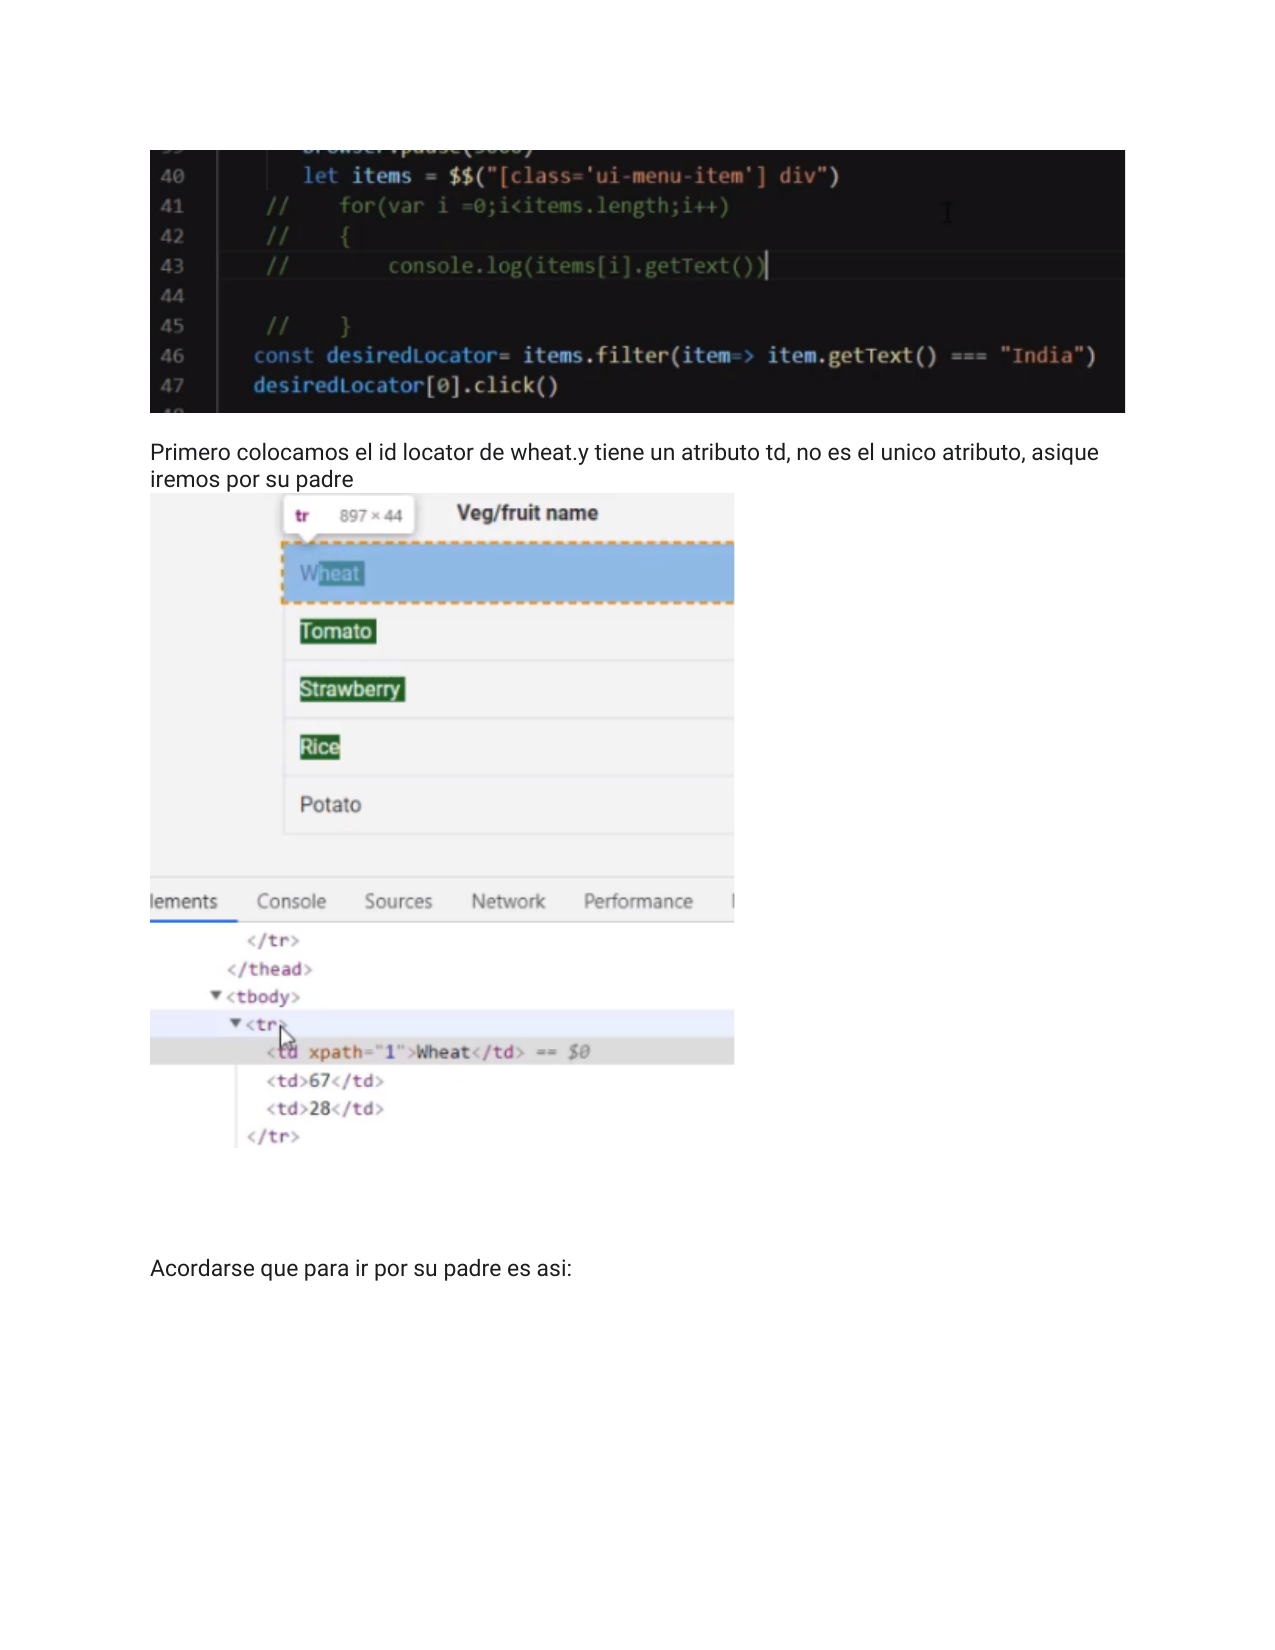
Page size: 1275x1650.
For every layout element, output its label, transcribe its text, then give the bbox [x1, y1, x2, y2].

text Acordarse que para ir por su padre es asi: [150, 1255, 1125, 1282]
picture [150, 493, 735, 1148]
picture [150, 150, 1125, 413]
text Primero colocamos el id locator de wheat.y tiene un atributo td, no es el unico atributo, asique iremos por su padre [150, 439, 1125, 493]
